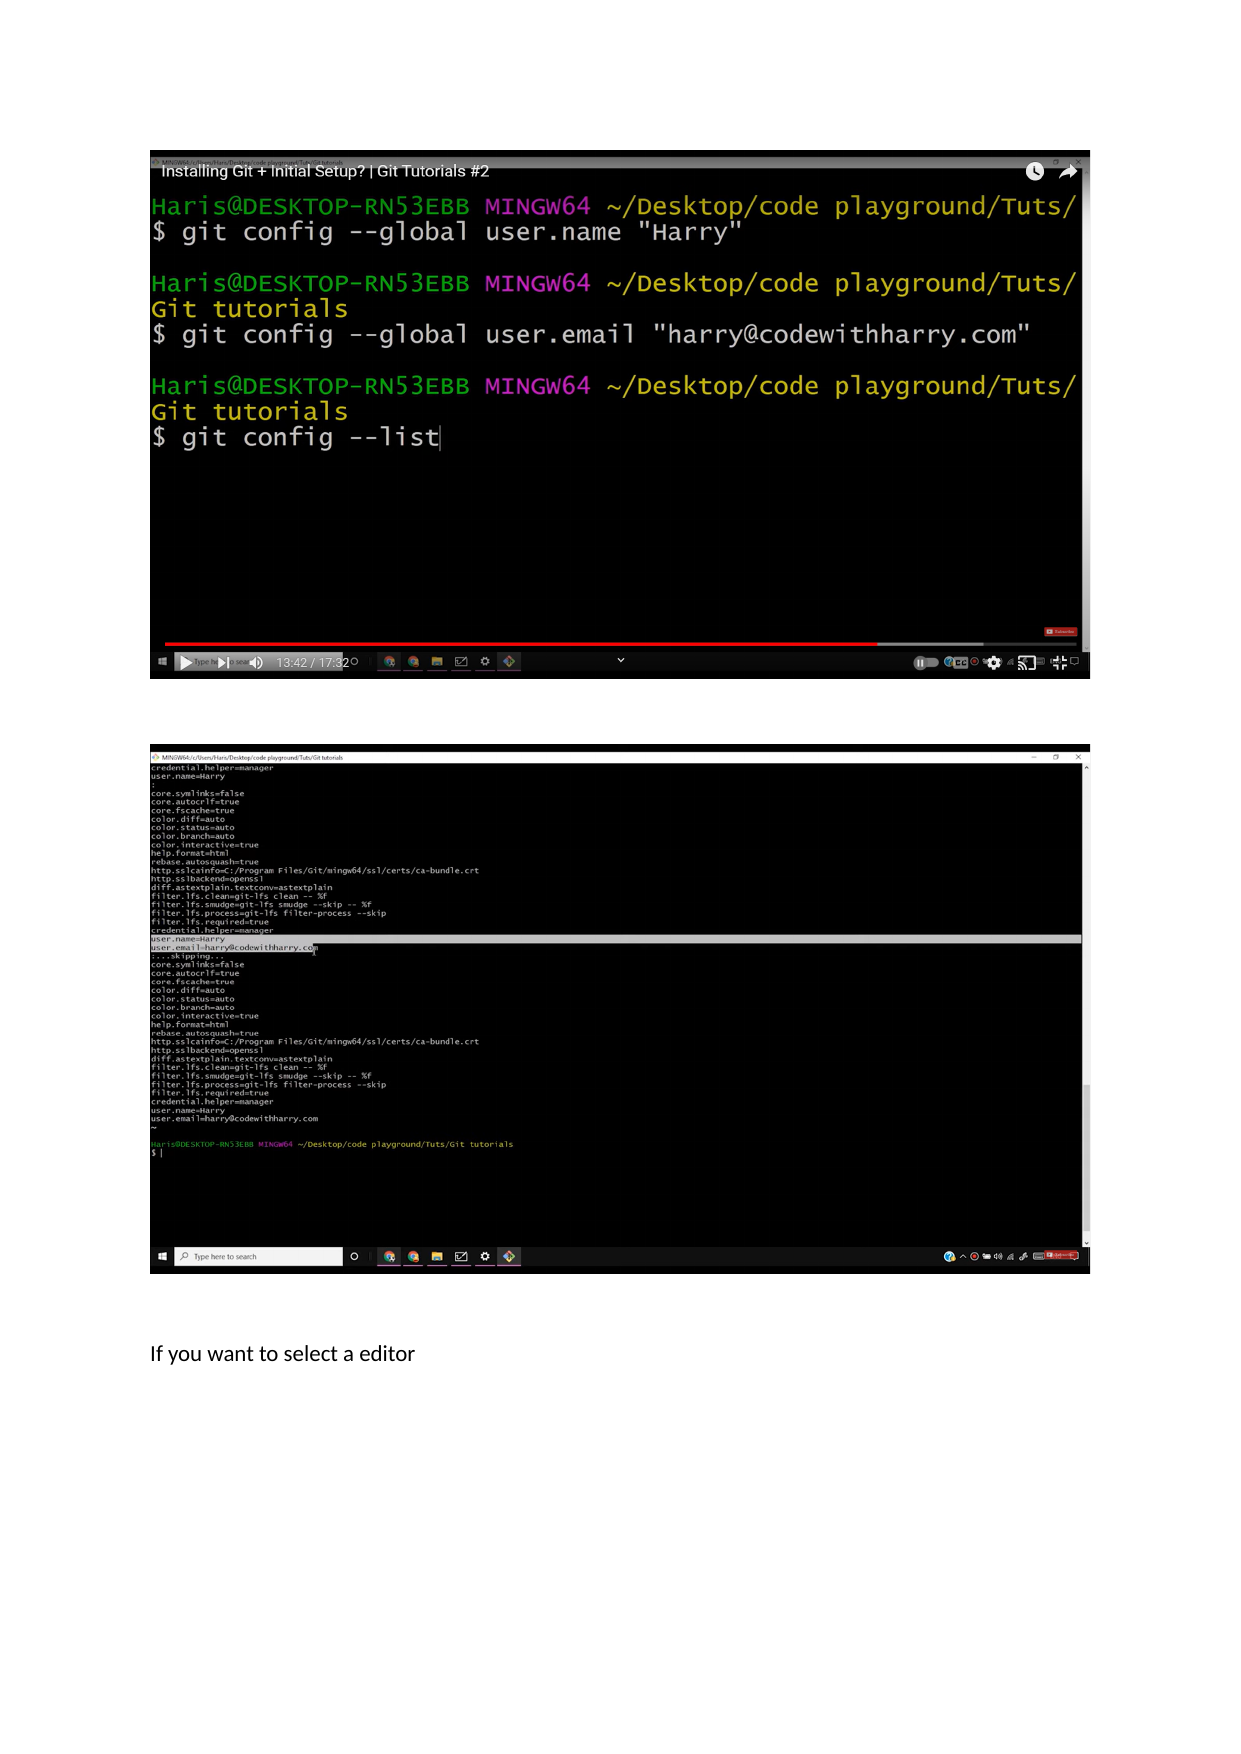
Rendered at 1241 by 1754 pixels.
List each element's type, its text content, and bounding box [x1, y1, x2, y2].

picture [150, 744, 1091, 1274]
picture [150, 150, 1091, 679]
text If you want to select a editor [150, 1339, 1090, 1367]
